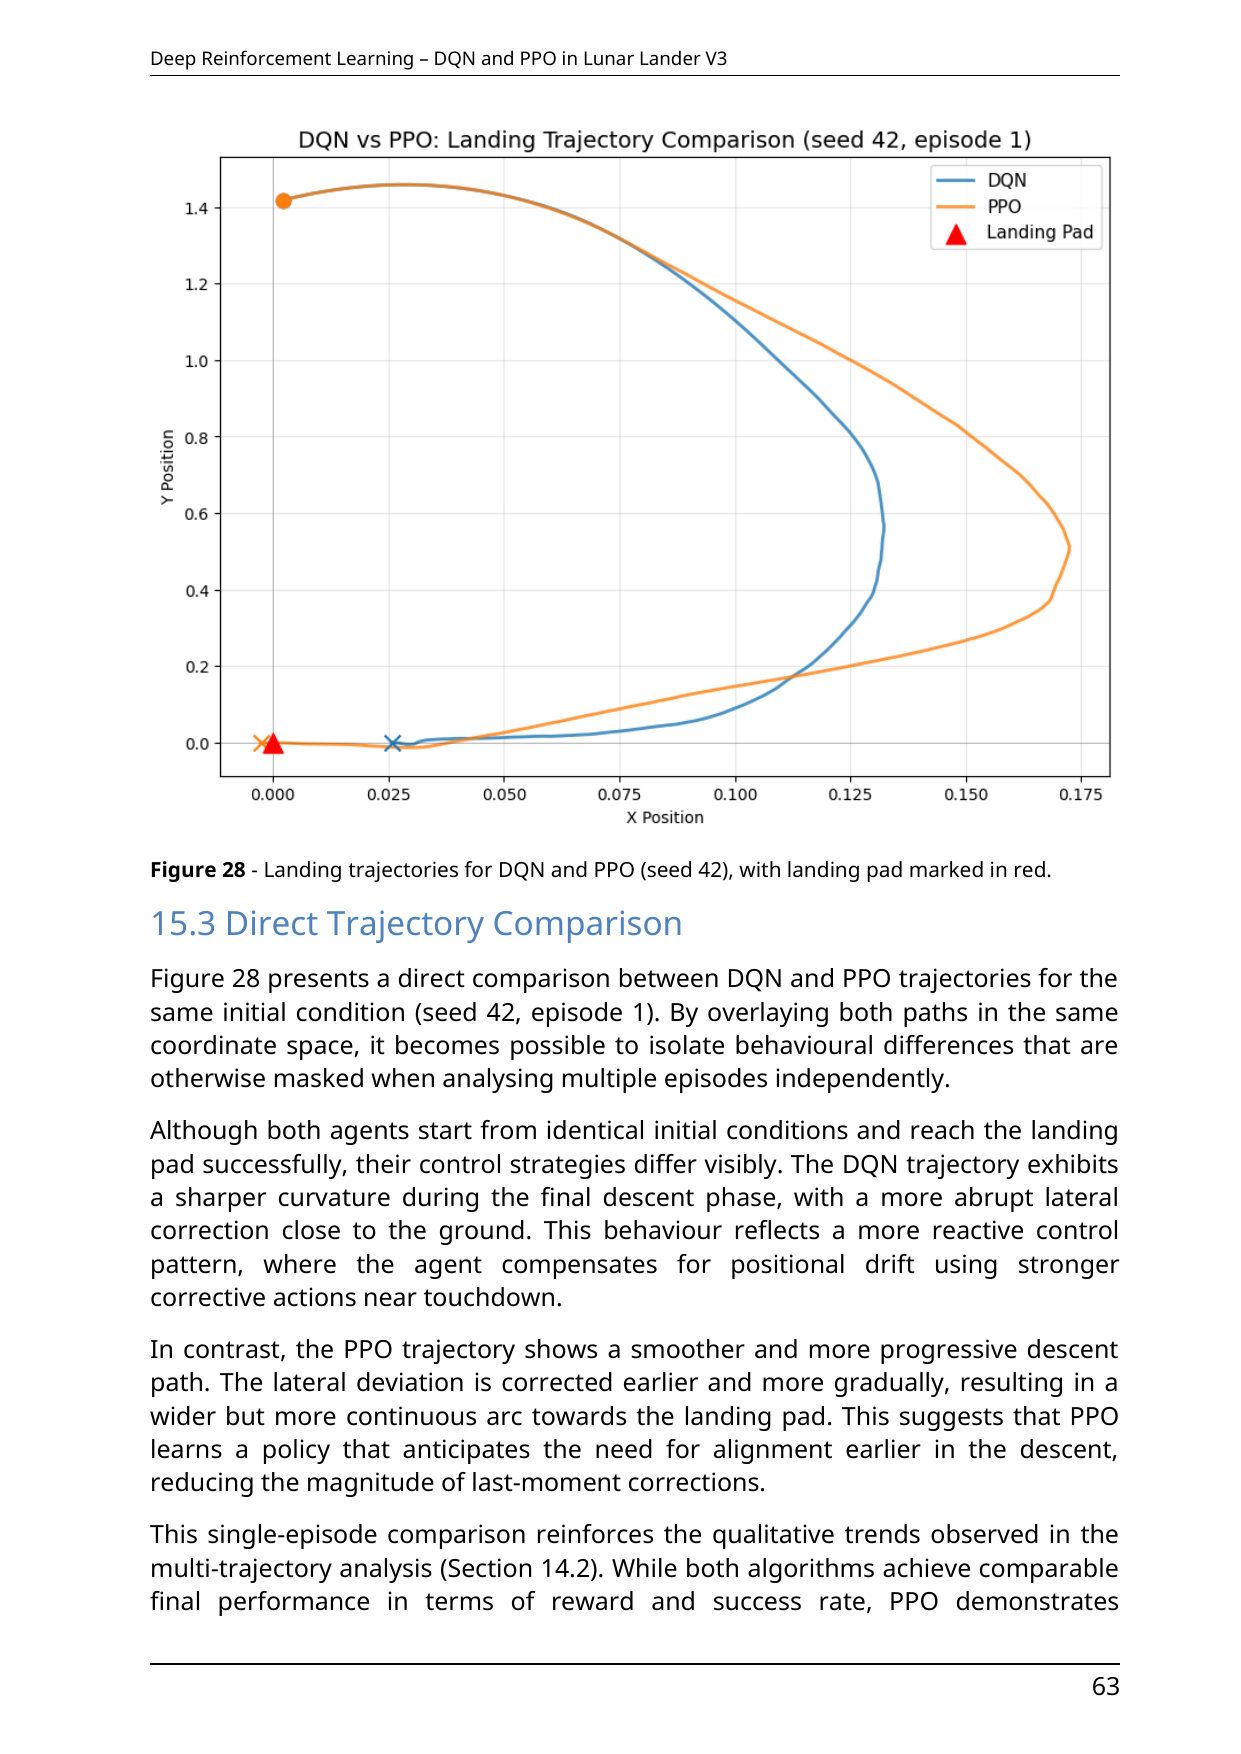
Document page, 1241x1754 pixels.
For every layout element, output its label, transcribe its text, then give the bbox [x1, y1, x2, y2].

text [150, 1517, 1120, 1617]
text In contrast, the PPO trajectory shows a smoother and more progressive descent path. The lateral deviation is corrected earlier and more gradually, resulting in a wider but more continuous arc towards the landing pad. This suggests that PPO learns a policy that anticipates the need for alignment earlier in the descent, reducing the magnitude of last-moment corrections. [150, 1332, 1120, 1498]
text Figure 28 presents a direct comparison between DQN and PPO trajectories for the same initial condition (seed 42, episode 1). By overlaying both paths in the same coordinate space, it becomes possible to isolate behavioural differences that are otherwise masked when analysing multiple episodes independently. [150, 961, 1120, 1094]
picture [150, 120, 1121, 837]
text Although both agents start from identical initial conditions and reach the landing pad successfully, their control strategies differ visibly. The DQN trajectory exhibits a sharper curvature during the final descent phase, with a more abrupt lateral correction close to the ground. This behaviour reflects a more reactive control pattern, where the agent compensates for positional drift using stronger corrective actions near touchdown. [150, 1113, 1120, 1313]
text Figure 28 - Landing trajectories for DQN and PPO (seed 42), with landing pad marked in red. [150, 856, 1120, 884]
subtitle 15.3 Direct Trajectory Comparison [150, 909, 1120, 942]
